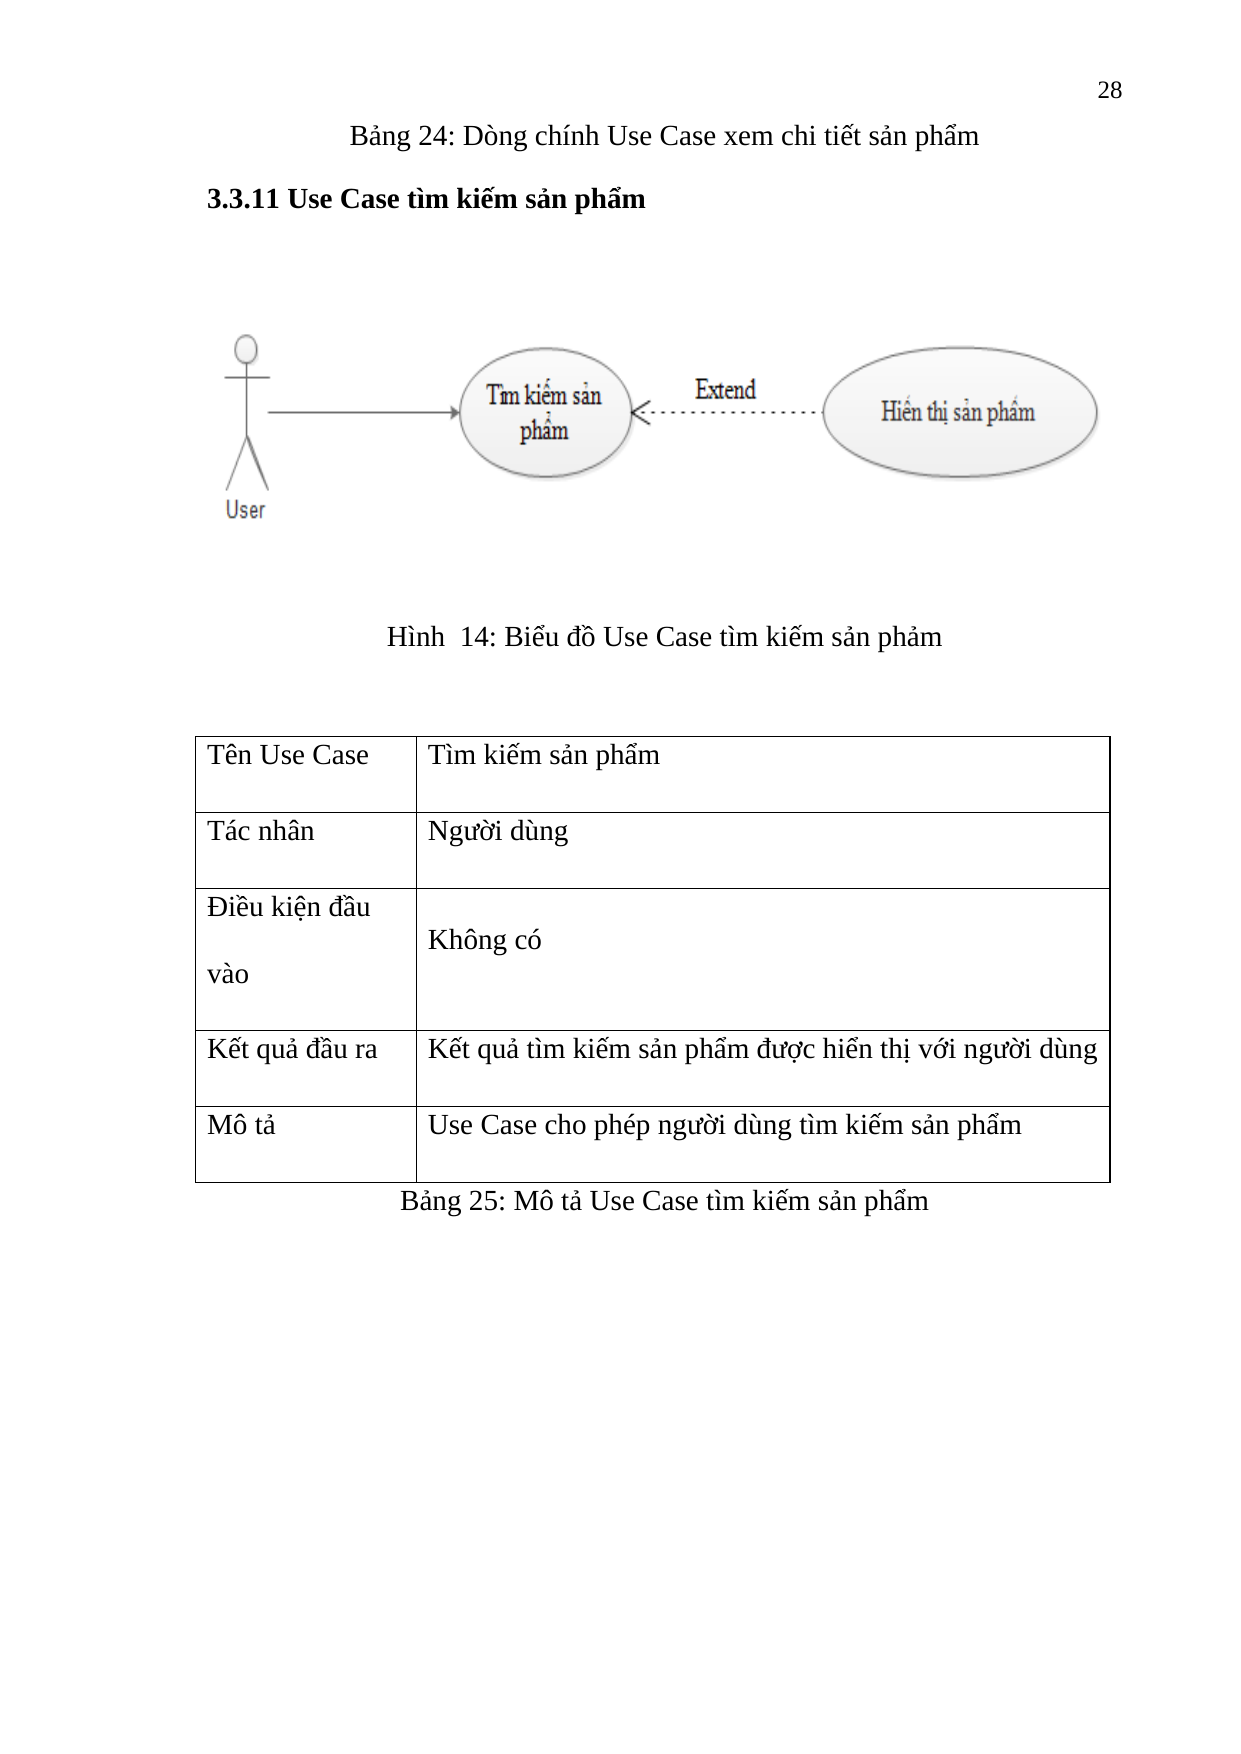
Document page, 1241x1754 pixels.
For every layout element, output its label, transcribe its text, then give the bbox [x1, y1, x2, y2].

table_cell Kết quả đầu ra [196, 1031, 416, 1106]
subtitle 3.3.11 Use Case tìm kiếm sản phẩm [207, 181, 1122, 214]
table_cell Mô tả [196, 1107, 416, 1182]
table_header Tên Use Case [196, 737, 416, 812]
text Hình 14: Biểu đồ Use Case tìm kiếm sản phảm [207, 619, 1122, 652]
table_cell Kết quả tìm kiếm sản phẩm được hiển thị với người dùng [417, 1031, 1109, 1106]
table_cell Use Case cho phép người dùng tìm kiếm sản phẩm [417, 1107, 1109, 1182]
table_header Tìm kiếm sản phẩm [417, 737, 1109, 812]
text Bảng 25: Mô tả Use Case tìm kiếm sản phẩm [207, 1183, 1122, 1216]
table_cell Người dùng [417, 813, 1109, 888]
picture [206, 243, 1122, 592]
text Bảng 24: Dòng chính Use Case xem chi tiết sản phẩm [207, 118, 1122, 152]
table_cell Không có [417, 889, 1109, 1030]
table_cell Tác nhân [196, 813, 416, 888]
table_cell Điều kiện đầu vào [196, 889, 416, 1030]
